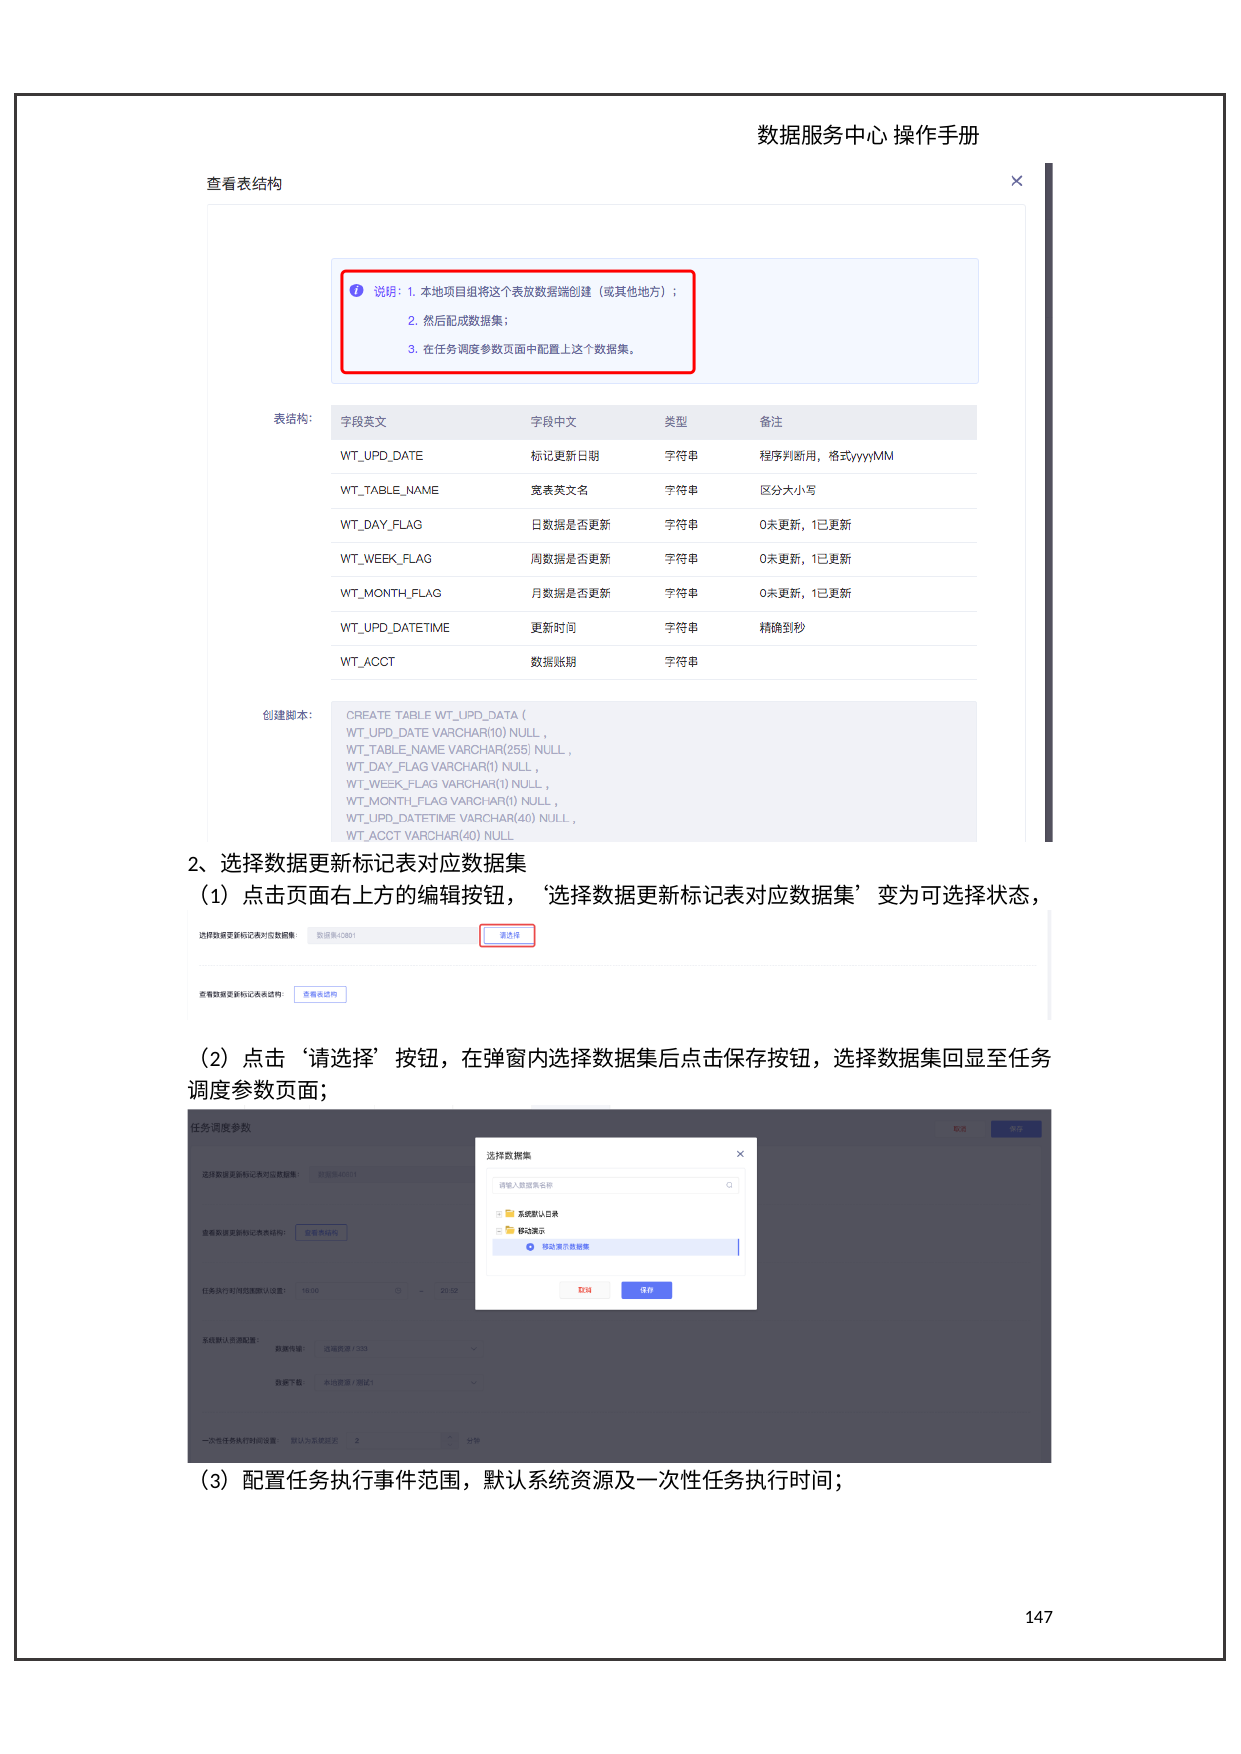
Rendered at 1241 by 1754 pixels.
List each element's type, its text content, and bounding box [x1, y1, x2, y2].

picture [187, 910, 1052, 1020]
text （2）点击‘请选择’按钮，在弹窗内选择数据集后点击保存按钮，选择数据集回显至任务调度参数页面； [187, 1041, 1053, 1106]
text （3）配置任务执行事件范围，默认系统资源及一次性任务执行时间； [187, 1463, 1053, 1496]
picture [187, 1105, 1052, 1463]
text 2、选择数据更新标记表对应数据集 [187, 846, 1053, 878]
picture [187, 163, 1053, 842]
text （1）点击页面右上方的编辑按钮，‘选择数据更新标记表对应数据集’变为可选择状态， [187, 878, 1053, 911]
